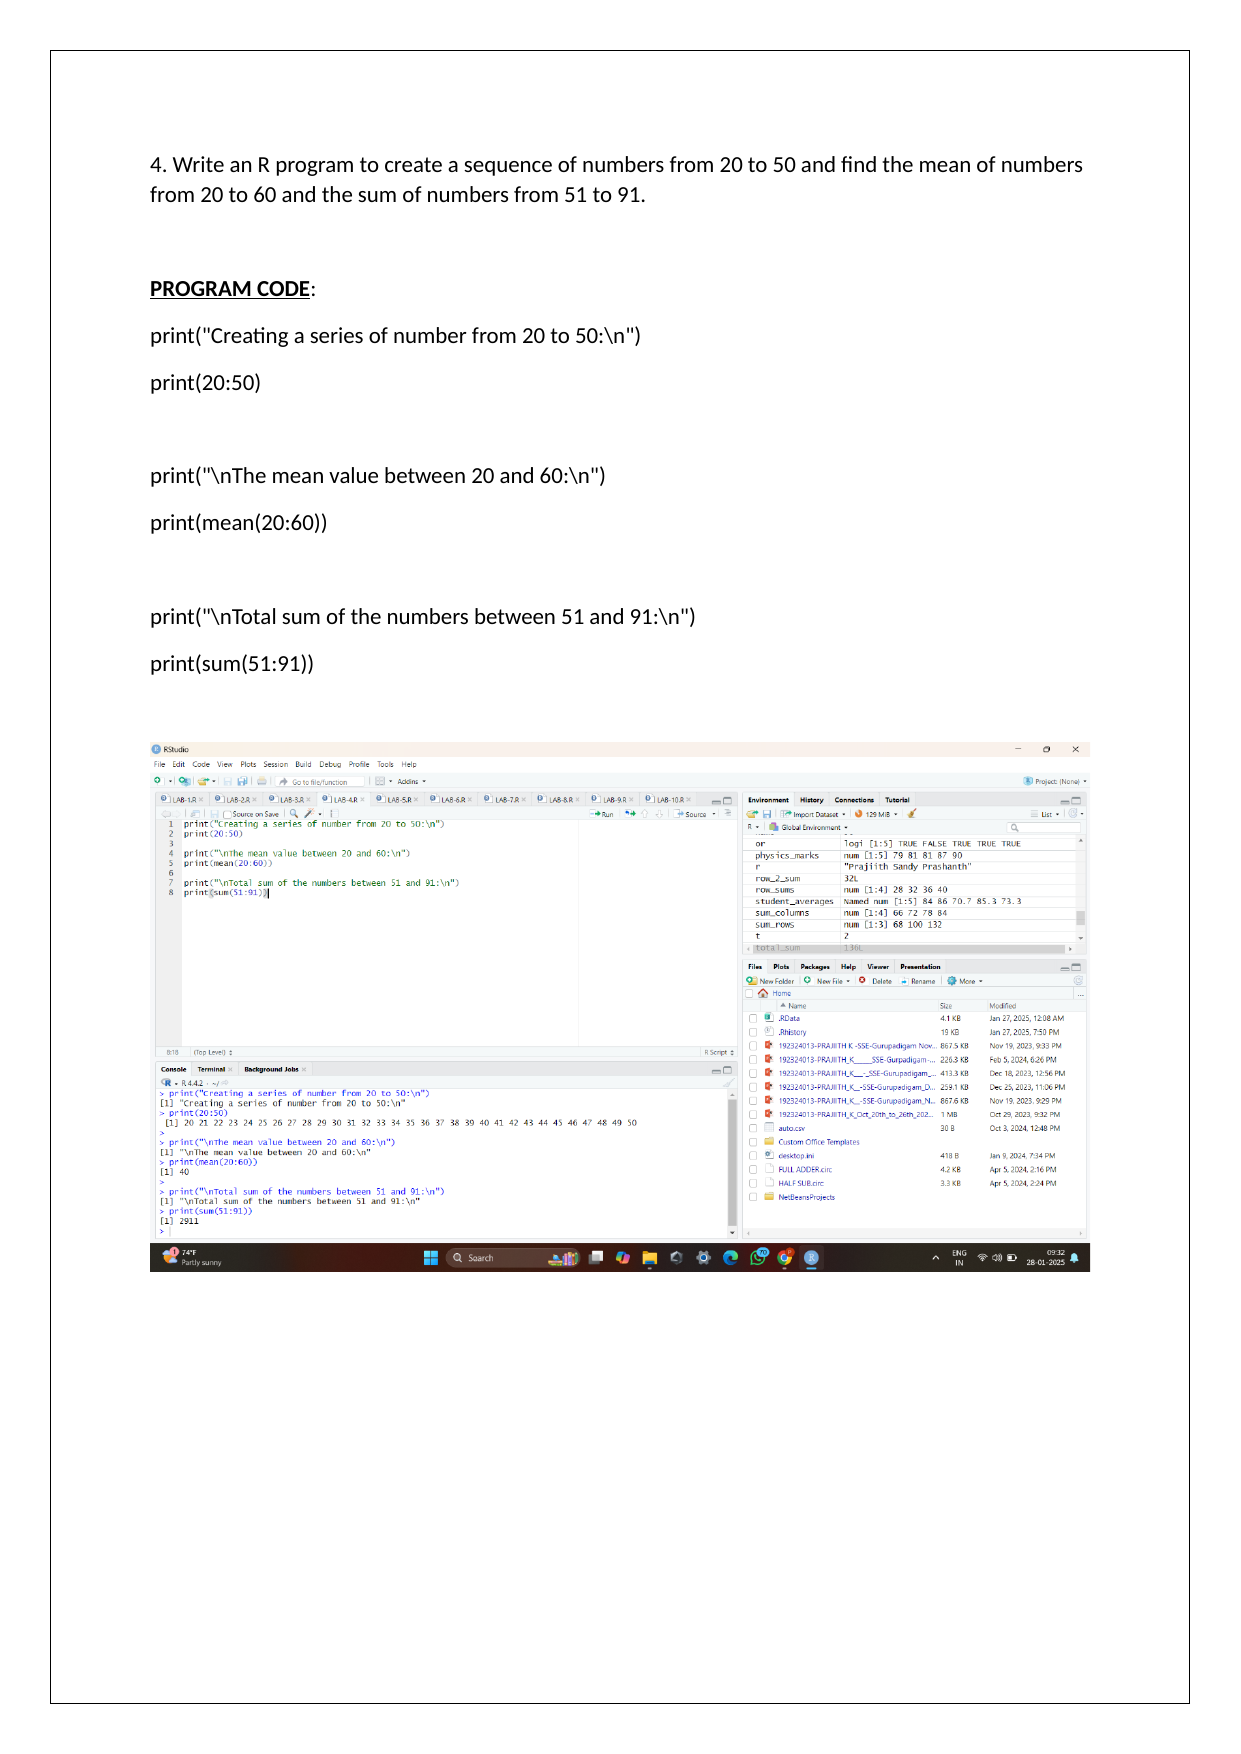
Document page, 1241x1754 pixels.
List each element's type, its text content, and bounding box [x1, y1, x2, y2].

text print("\nTotal sum of the numbers between 51 and 91:\n") [150, 602, 1090, 630]
text print(sum(51:91)) [150, 649, 1090, 677]
text print(20:50) [150, 368, 1090, 396]
text 4. Write an R program to create a sequence of numbers from 20 to 50 and find the mean of numbers from 20 to 60 and the sum of numbers from 51 to 91. [150, 150, 1090, 208]
picture [150, 742, 1091, 1272]
text PROGRAM CODE: [150, 274, 1090, 302]
text print("\nThe mean value between 20 and 60:\n") [150, 461, 1090, 489]
text print(mean(20:60)) [150, 508, 1090, 536]
text print("Creating a series of number from 20 to 50:\n") [150, 321, 1090, 349]
